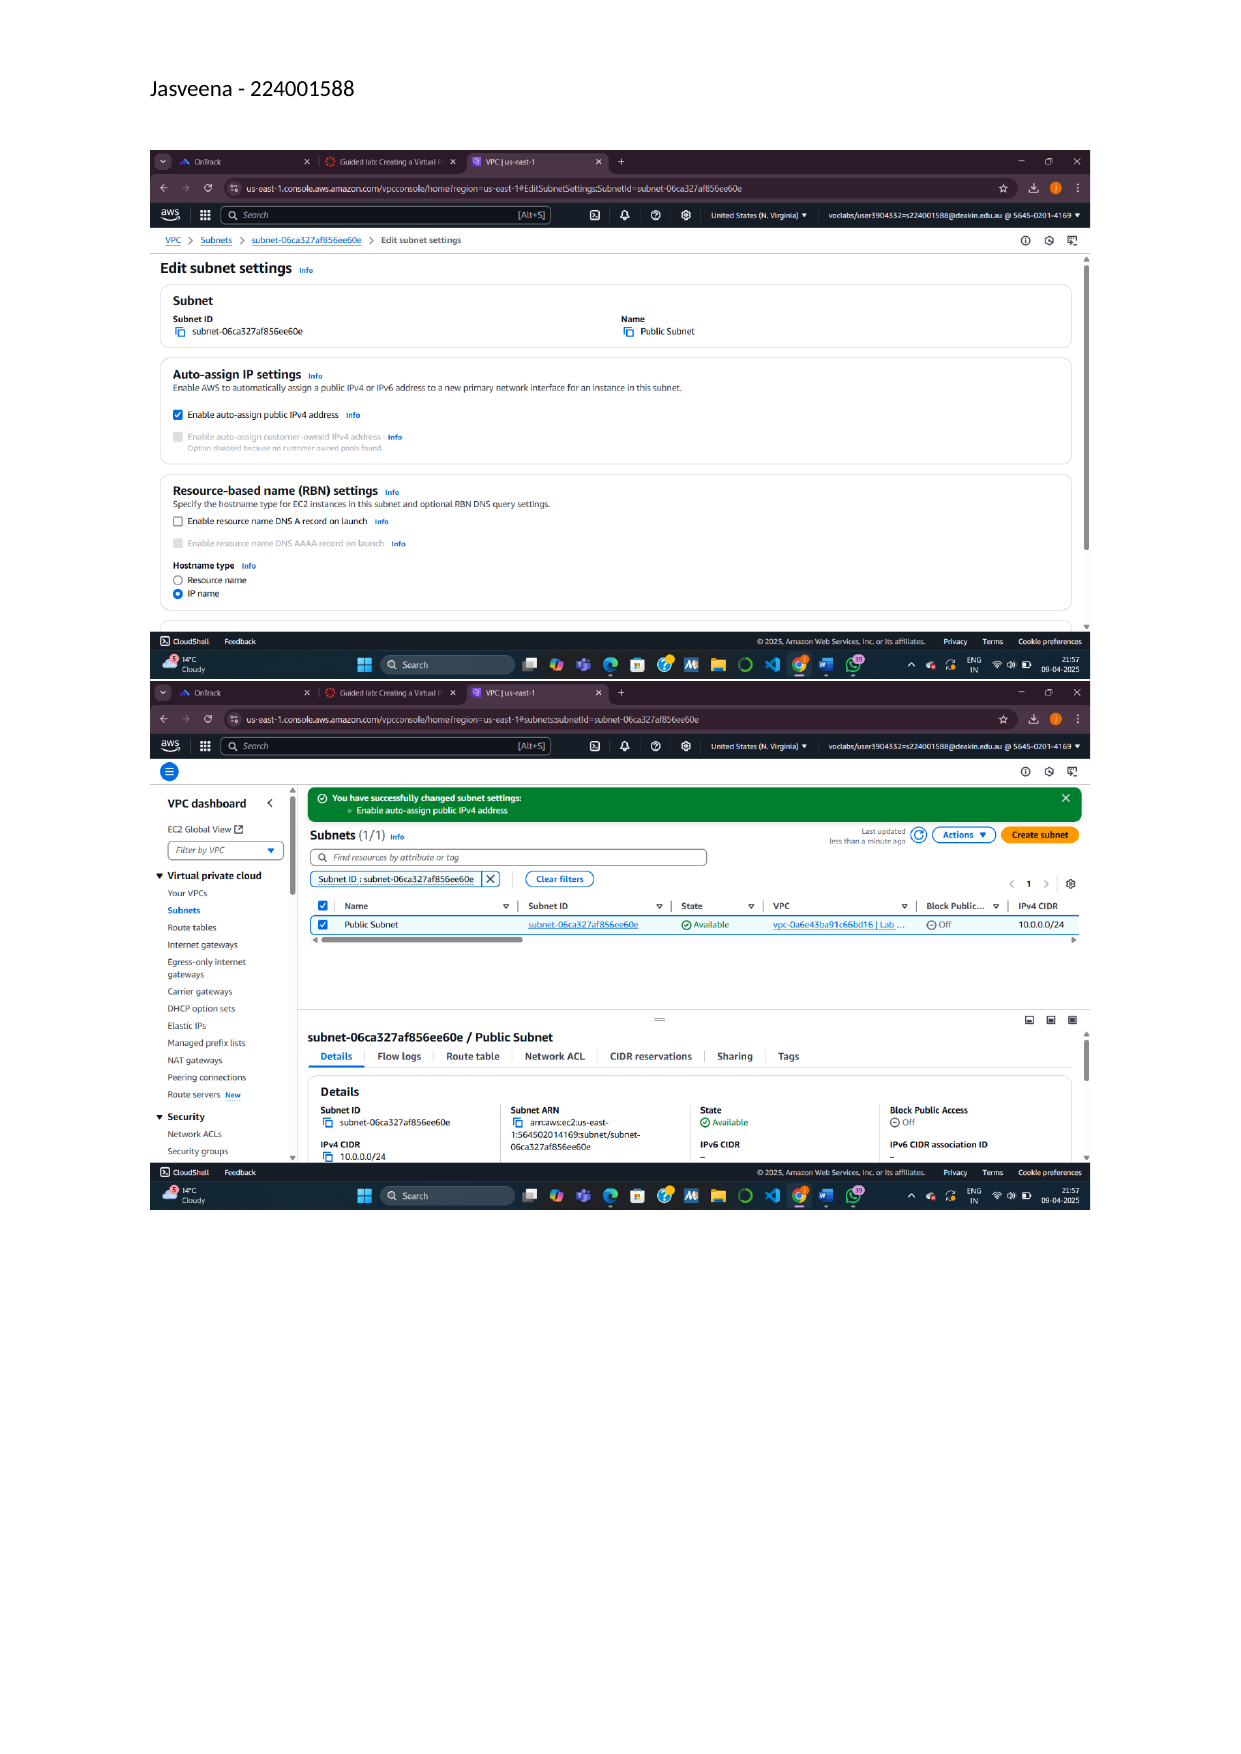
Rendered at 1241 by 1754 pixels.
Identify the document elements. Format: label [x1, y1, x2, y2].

picture [150, 681, 1091, 1210]
picture [150, 150, 1091, 679]
